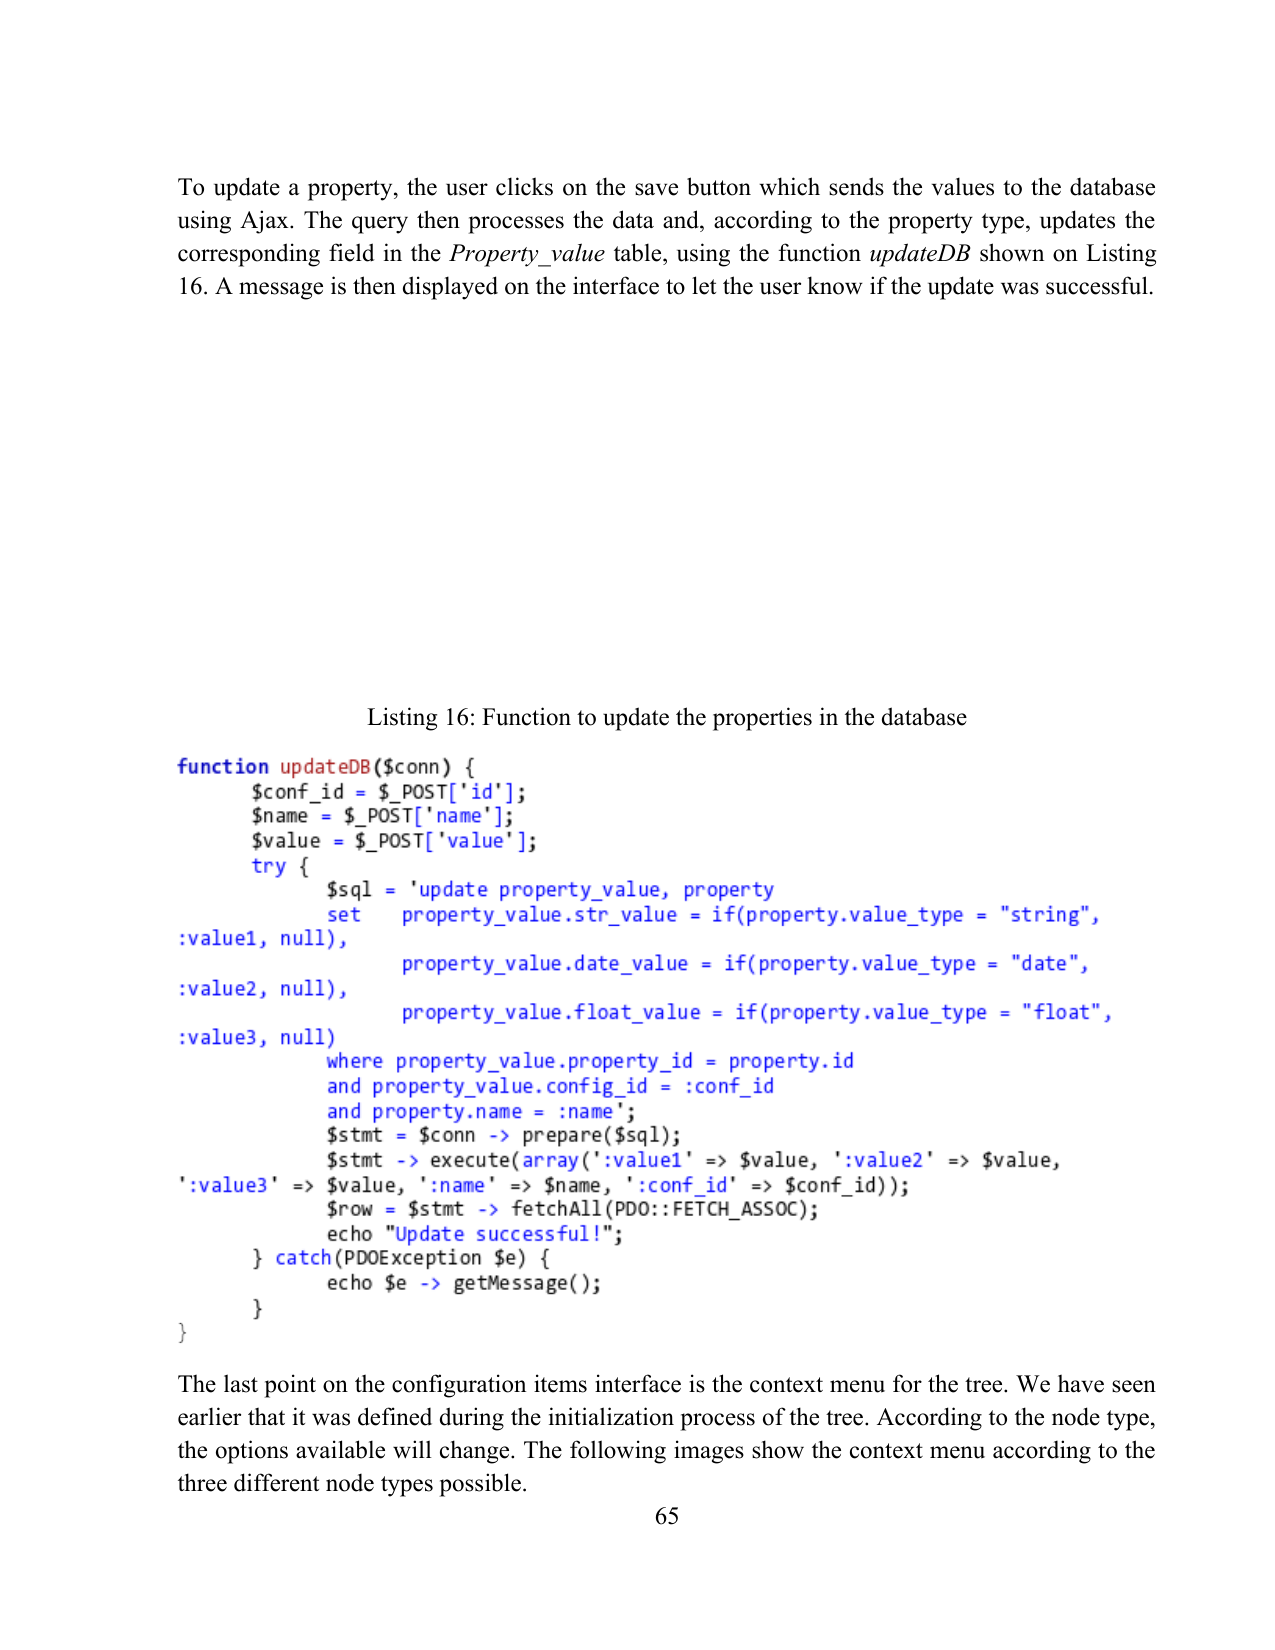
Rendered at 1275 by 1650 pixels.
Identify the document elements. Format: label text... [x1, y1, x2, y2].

text The last point on the configuration items interface is the context menu for the tree. We have seen earlier that it was defined during the initialization process of the tree. According to the node type, the options available will change. The following images show the context menu according to the three different node types possible. [177, 1369, 1157, 1497]
text Listing 16: Function to update the properties in the database [177, 702, 1157, 731]
text To update a property, the user clicks on the save button which sends the values to the database using Ajax. The query then processes the data and, according to the property type, updates the corresponding field in the Property_value table, using the function updateDB shown on Listing 16. A message is then displayed on the interface to let the user know if the update was successful. [177, 172, 1157, 300]
